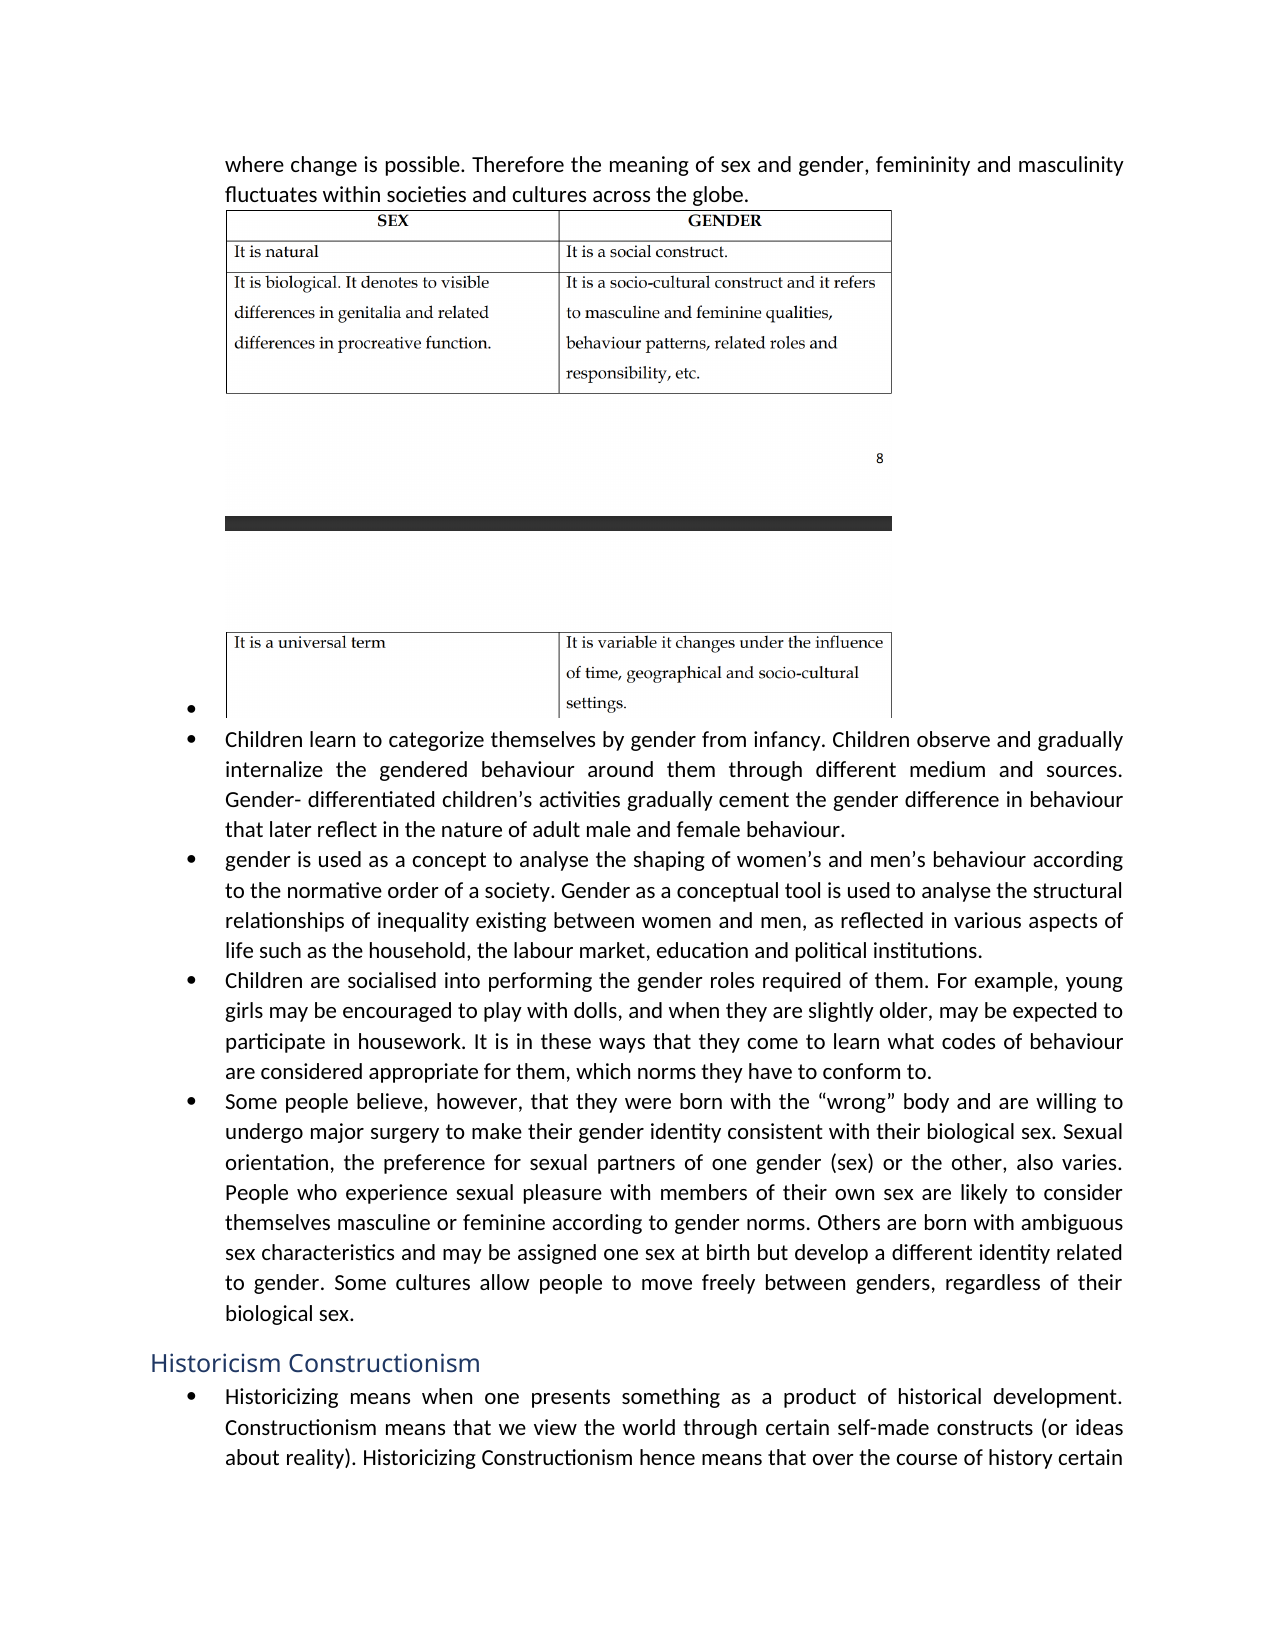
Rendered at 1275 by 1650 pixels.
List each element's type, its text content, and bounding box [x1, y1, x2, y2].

subtitle Historicism Constructionism [150, 1346, 1125, 1380]
picture [225, 210, 892, 718]
list Children are socialised into performing the gender roles required of them. For example, young girls may be encouraged to play with dolls, and when they are slightly older, may be expected to participate in housework. It is in these ways that they come to learn what codes of behaviour are considered appropriate for them, which norms they have to conform to. [187, 966, 1125, 1085]
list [187, 1382, 1125, 1471]
list Some people believe, however, that they were born with the “wrong” body and are willing to undergo major surgery to make their gender identity consistent with their biological sex. Sexual orientation, the preference for sexual partners of one gender (sex) or the other, also varies. People who experience sexual pleasure with members of their own sex are likely to consider themselves masculine or feminine according to gender norms. Others are born with ambiguous sex characteristics and may be assigned one sex at birth but develop a different identity related to gender. Some cultures allow people to move freely between genders, regardless of their biological sex. [187, 1087, 1125, 1327]
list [187, 150, 1125, 208]
list Children learn to categorize themselves by gender from infancy. Children observe and gradually internalize the gendered behaviour around them through different medium and sources. Gender- differentiated children’s activities gradually cement the gender difference in behaviour that later reflect in the nature of adult male and female behaviour. [187, 725, 1125, 843]
list gender is used as a concept to analyse the shaping of women’s and men’s behaviour according to the normative order of a society. Gender as a conceptual tool is used to analyse the structural relationships of inequality existing between women and men, as reflected in various aspects of life such as the household, the labour market, education and political institutions. [187, 846, 1125, 964]
